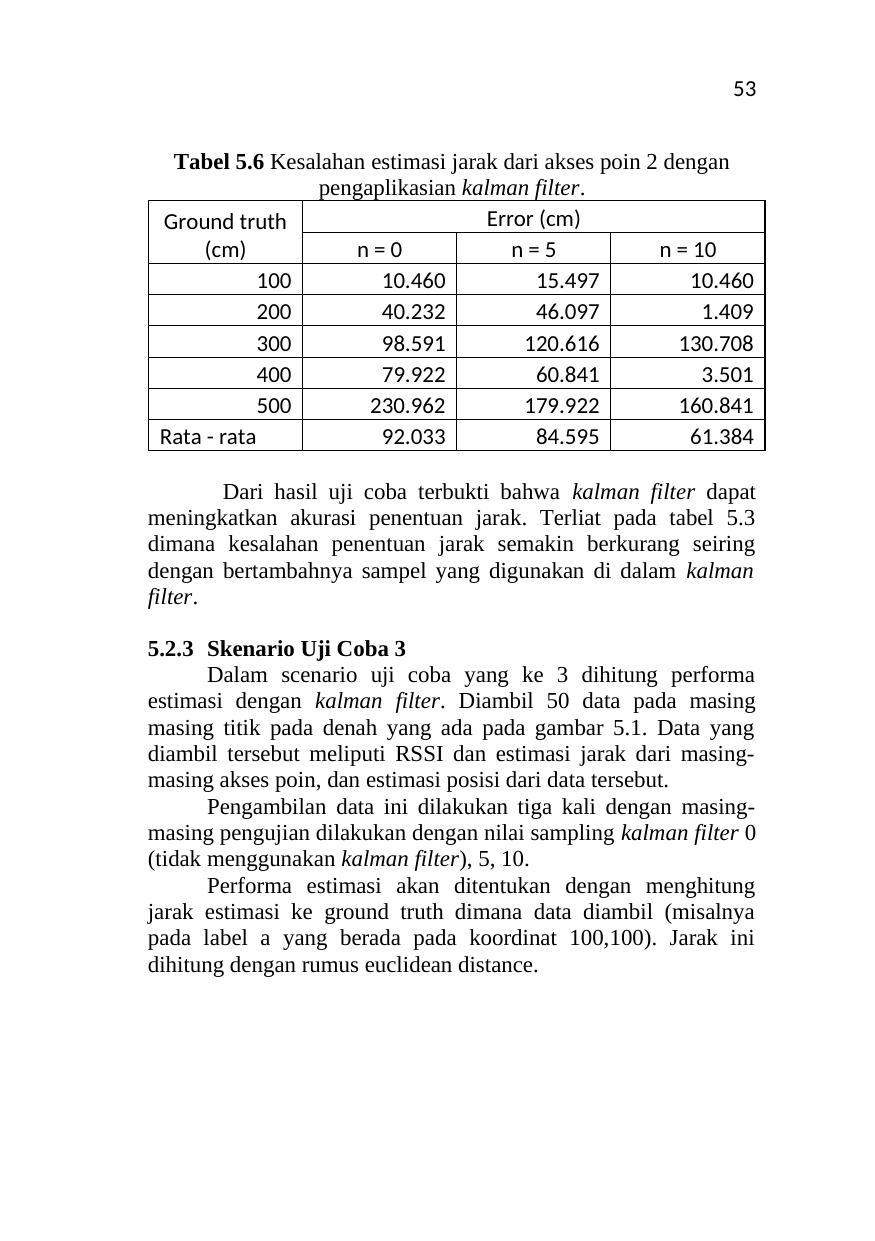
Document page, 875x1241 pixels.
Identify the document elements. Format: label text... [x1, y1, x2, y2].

table_cell 79.922 [303, 358, 456, 388]
table_cell 179.922 [457, 389, 610, 419]
table_cell 46.097 [457, 295, 610, 325]
table_cell 230.962 [303, 389, 456, 419]
table_cell 10.460 [303, 264, 456, 294]
table_cell 84.595 [457, 420, 610, 450]
table_cell 120.616 [457, 326, 610, 357]
text Performa estimasi akan ditentukan dengan menghitung jarak estimasi ke ground truth dimana data diambil (misalnya pada label a yang berada pada koordinat 100,100). Jarak ini dihitung dengan rumus euclidean distance. [148, 872, 756, 977]
table_cell 15.497 [457, 264, 610, 294]
text Pengambilan data ini dilakukan tiga kali dengan masing-masing pengujian dilakukan dengan nilai sampling kalman filter 0 (tidak menggunakan kalman filter), 5, 10. [148, 793, 756, 872]
table_cell 200 [149, 295, 302, 325]
table_cell 130.708 [611, 326, 764, 357]
table_cell 40.232 [303, 295, 456, 325]
table_cell 400 [149, 358, 302, 388]
table_cell 10.460 [611, 264, 764, 294]
table_cell n = 10 [611, 233, 764, 263]
table_cell 1.409 [611, 295, 764, 325]
table_cell 61.384 [611, 420, 764, 450]
table_cell 98.591 [303, 326, 456, 357]
table_cell 60.841 [457, 358, 610, 388]
table_cell 160.841 [611, 389, 764, 419]
table_header Error (cm) [303, 201, 764, 232]
text Dalam scenario uji coba yang ke 3 dihitung performa estimasi dengan kalman filter. Diambil 50 data pada masing masing titik pada denah yang ada pada gambar 5.1. Data yang diambil tersebut meliputi RSSI dan estimasi jarak dari masing-masing akses poin, dan estimasi posisi dari data tersebut. [148, 661, 756, 793]
table_cell 3.501 [611, 358, 764, 388]
table_cell 92.033 [303, 420, 456, 450]
table_cell n = 0 [303, 233, 456, 263]
table_cell n = 5 [457, 233, 610, 263]
subtitle Skenario Uji Coba 3 [148, 634, 756, 661]
table_cell 500 [149, 389, 302, 419]
table_cell 300 [149, 326, 302, 357]
table_cell Rata - rata [149, 420, 302, 450]
text Dari hasil uji coba terbukti bahwa kalman filter dapat meningkatkan akurasi penentuan jarak. Terliat pada tabel 5.3 dimana kesalahan penentuan jarak semakin berkurang seiring dengan bertambahnya sampel yang digunakan di dalam kalman filter. [148, 478, 756, 609]
table_cell 100 [149, 264, 302, 294]
table_header Ground truth (cm) [149, 201, 302, 263]
